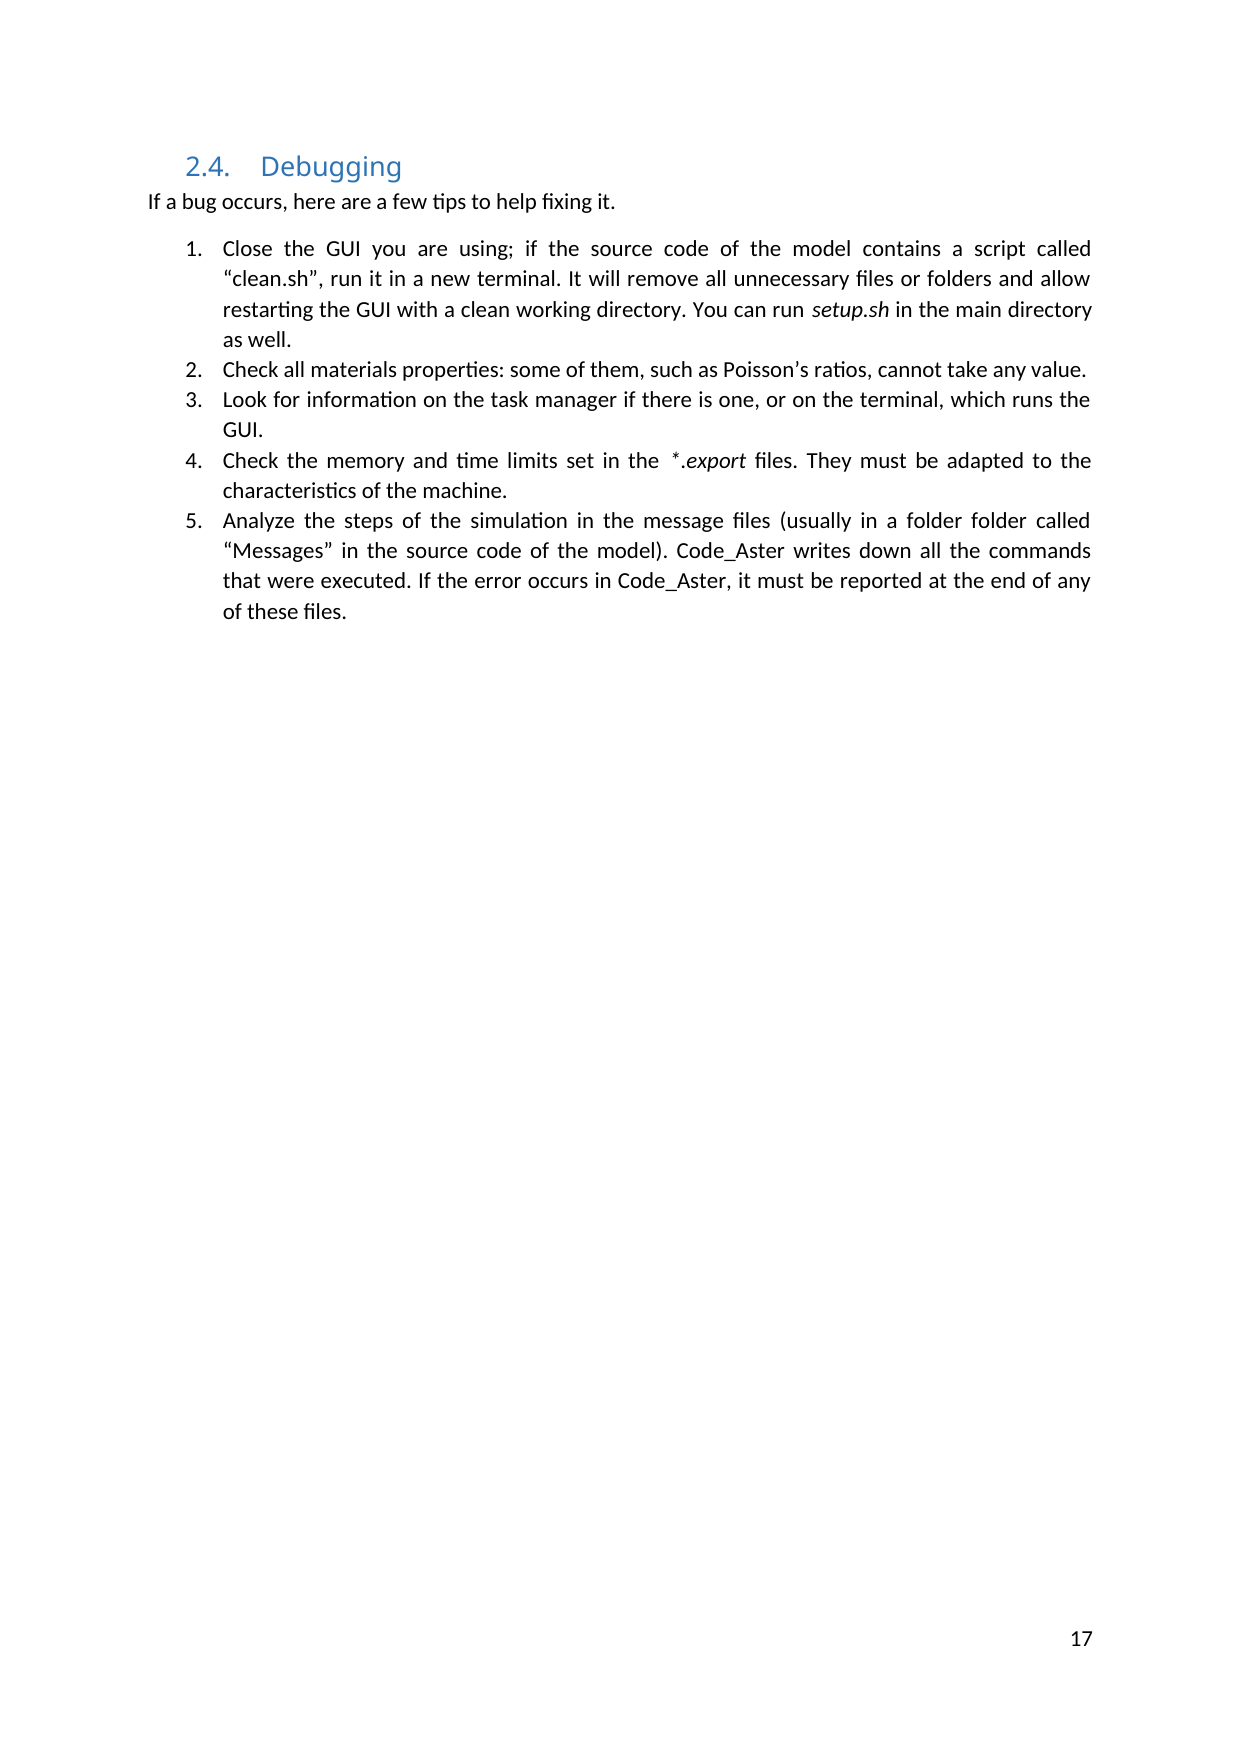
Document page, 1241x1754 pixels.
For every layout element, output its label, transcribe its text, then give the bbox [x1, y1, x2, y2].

list Analyze the steps of the simulation in the message files (usually in a folder folder called “Messages” in the source code of the model). Code_Aster writes down all the commands that were executed. If the error occurs in Code_Aster, it must be reported at the end of any of these files. [185, 506, 1093, 625]
text If a bug occurs, here are a few tips to help fixing it. [148, 187, 1093, 215]
list Close the GUI you are using; if the source code of the model contains a script called “clean.sh”, run it in a new terminal. It will remove all unnecessary files or folders and allow restarting the GUI with a clean working directory. You can run setup.sh in the main directory as well. [185, 234, 1093, 353]
list Look for information on the task manager if there is one, or on the terminal, which runs the GUI. [185, 385, 1093, 443]
subtitle Debugging [185, 148, 1093, 184]
list Check the memory and time limits set in the *.export files. They must be adapted to the characteristics of the machine. [185, 446, 1093, 504]
list Check all materials properties: some of them, such as Poisson’s ratios, cannot take any value. [185, 355, 1093, 383]
